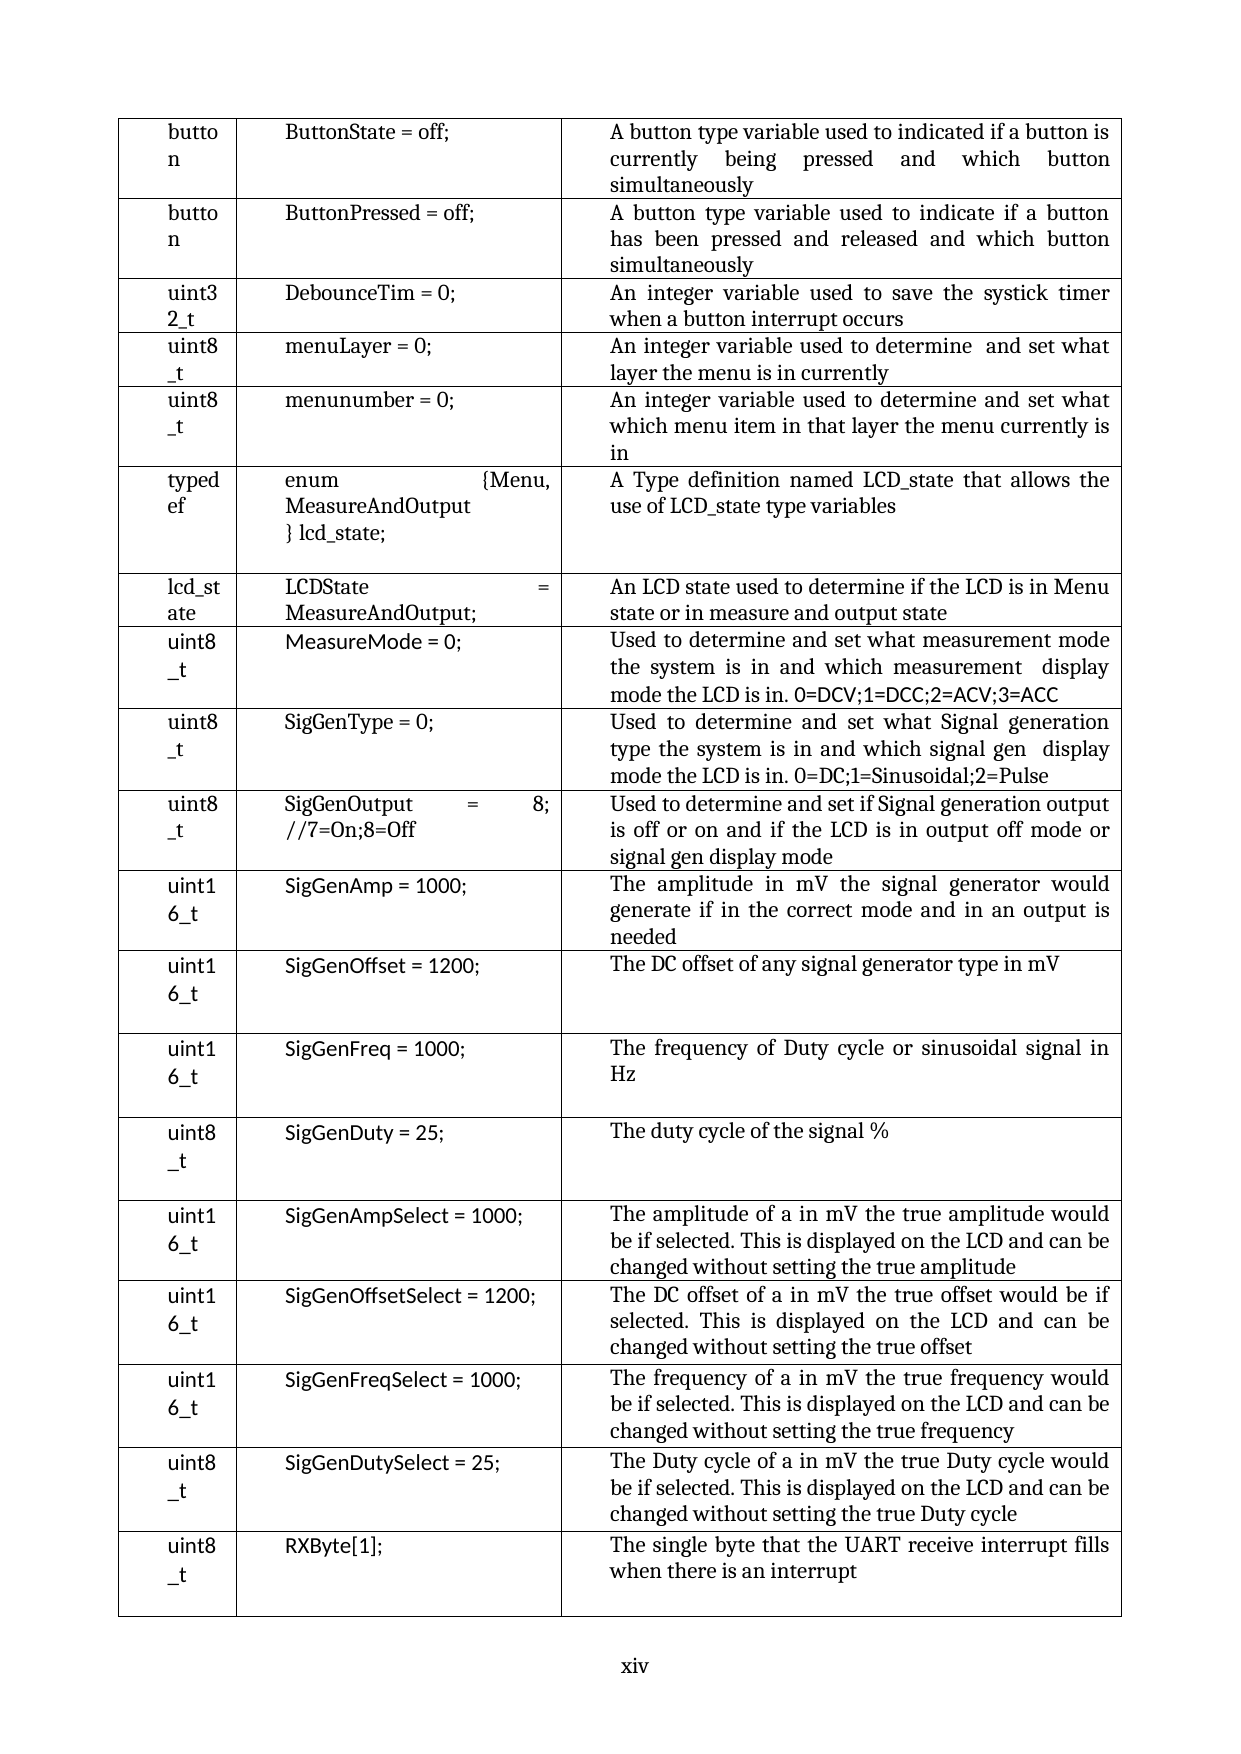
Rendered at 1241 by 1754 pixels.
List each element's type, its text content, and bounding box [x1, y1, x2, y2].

table_cell uint16_t [119, 1365, 236, 1447]
table_cell SigGenAmpSelect = 1000; [237, 1201, 561, 1280]
table_cell uint8_t [119, 627, 236, 708]
table_cell LCDState = MeasureAndOutput; [237, 574, 561, 626]
table_cell uint16_t [119, 1034, 236, 1117]
table_cell Used to determine and set what Signal generation type the system is in and which signal gen display mode the LCD is in. 0=DC;1=Sinusoidal;2=Pulse [562, 709, 1121, 790]
table_cell SigGenOffset = 1200; [237, 951, 561, 1033]
table_cell Used to determine and set what measurement mode the system is in and which measurement display mode the LCD is in. 0=DCV;1=DCC;2=ACV;3=ACC [562, 627, 1121, 708]
table_cell uint8_t [119, 1448, 236, 1531]
table_cell uint8_t [119, 791, 236, 870]
table_cell uint8_t [119, 1532, 236, 1616]
table_cell A button type variable used to indicated if a button is currently being pressed and which button simultaneously [562, 119, 1121, 198]
table_cell The amplitude in mV the signal generator would generate if in the correct mode and in an output is needed [562, 871, 1121, 950]
table_cell SigGenFreq = 1000; [237, 1034, 561, 1117]
table_cell uint8_t [119, 709, 236, 790]
table_cell uint16_t [119, 871, 236, 950]
table_cell uint32_t [119, 279, 236, 332]
table_cell SigGenDuty = 25; [237, 1118, 561, 1200]
table_cell The DC offset of any signal generator type in mV [562, 951, 1121, 1033]
table_cell enum {Menu, MeasureAndOutput } lcd_state; [237, 467, 561, 572]
table_cell uint16_t [119, 1201, 236, 1280]
table_cell An integer variable used to determine and set what which menu item in that layer the menu currently is in [562, 387, 1121, 466]
table_cell SigGenOffsetSelect = 1200; [237, 1281, 561, 1364]
table_cell menunumber = 0; [237, 387, 561, 466]
table_cell button [119, 199, 236, 278]
table_cell The frequency of Duty cycle or sinusoidal signal in Hz [562, 1034, 1121, 1117]
table_cell uint16_t [119, 1281, 236, 1364]
table_cell MeasureMode = 0; [237, 627, 561, 708]
table_cell The amplitude of a in mV the true amplitude would be if selected. This is displayed on the LCD and can be changed without setting the true amplitude [562, 1201, 1121, 1280]
table_cell SigGenOutput = 8; //7=On;8=Off [237, 791, 561, 870]
table_cell An integer variable used to determine and set what layer the menu is in currently [562, 333, 1121, 386]
table_cell ButtonState = off; [237, 119, 561, 198]
table_cell A button type variable used to indicate if a button has been pressed and released and which button simultaneously [562, 199, 1121, 278]
table_cell button [119, 119, 236, 198]
table_cell The single byte that the UART receive interrupt fills when there is an interrupt [562, 1532, 1121, 1616]
table_cell Used to determine and set if Signal generation output is off or on and if the LCD is in output off mode or signal gen display mode [562, 791, 1121, 870]
table_cell lcd_state [119, 574, 236, 626]
table_cell A Type definition named LCD_state that allows the use of LCD_state type variables [562, 467, 1121, 572]
table_cell uint8_t [119, 333, 236, 386]
table_cell An integer variable used to save the systick timer when a button interrupt occurs [562, 279, 1121, 332]
table_cell ButtonPressed = off; [237, 199, 561, 278]
table_cell The duty cycle of the signal % [562, 1118, 1121, 1200]
table_cell The DC offset of a in mV the true offset would be if selected. This is displayed on the LCD and can be changed without setting the true offset [562, 1281, 1121, 1364]
table_cell uint8_t [119, 1118, 236, 1200]
table_cell An LCD state used to determine if the LCD is in Menu state or in measure and output state [562, 574, 1121, 626]
table_cell DebounceTim = 0; [237, 279, 561, 332]
table_cell SigGenFreqSelect = 1000; [237, 1365, 561, 1447]
table_cell The frequency of a in mV the true frequency would be if selected. This is displayed on the LCD and can be changed without setting the true frequency [562, 1365, 1121, 1447]
table_cell uint8_t [119, 387, 236, 466]
table_cell SigGenDutySelect = 25; [237, 1448, 561, 1531]
table_cell SigGenAmp = 1000; [237, 871, 561, 950]
table_cell menuLayer = 0; [237, 333, 561, 386]
table_cell The Duty cycle of a in mV the true Duty cycle would be if selected. This is displayed on the LCD and can be changed without setting the true Duty cycle [562, 1448, 1121, 1531]
table_cell RXByte[1]; [237, 1532, 561, 1616]
table_cell SigGenType = 0; [237, 709, 561, 790]
table_cell typedef [119, 467, 236, 572]
table_cell uint16_t [119, 951, 236, 1033]
